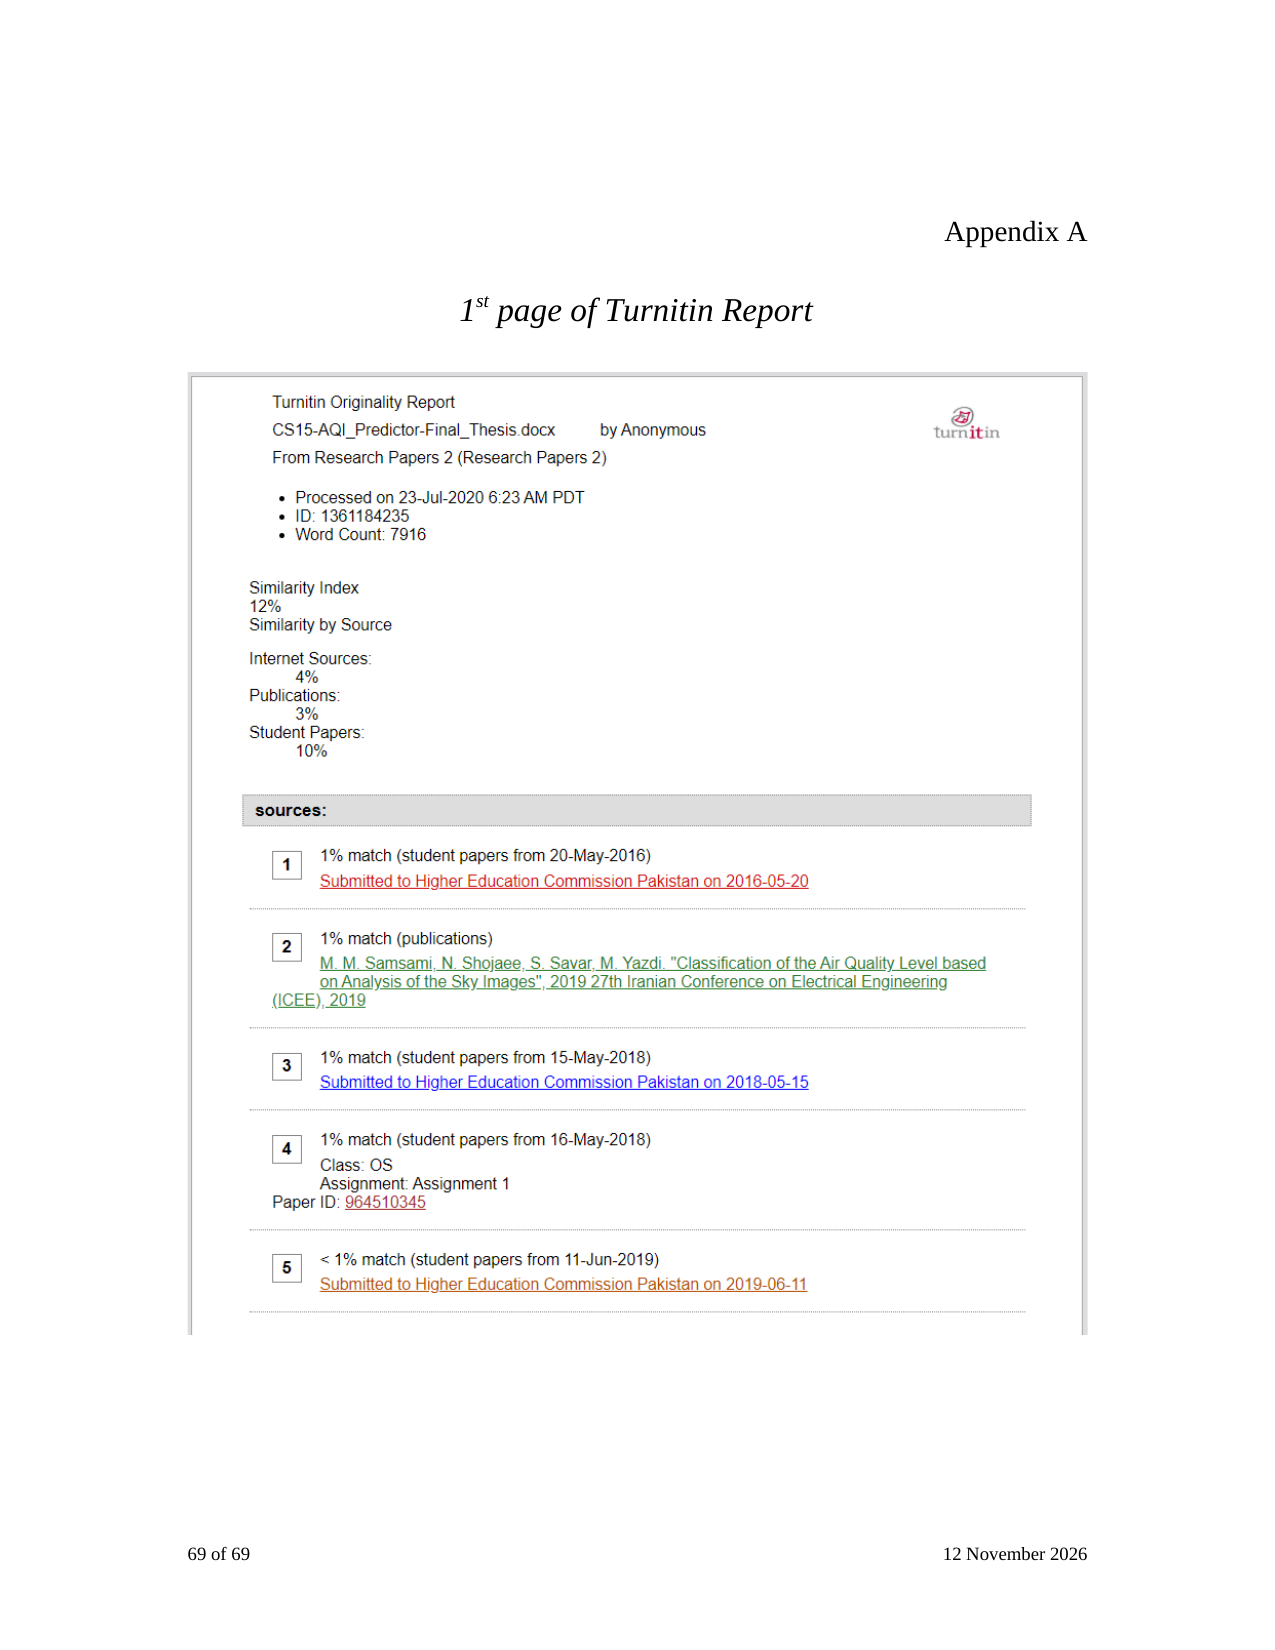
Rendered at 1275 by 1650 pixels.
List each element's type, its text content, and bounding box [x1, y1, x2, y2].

text Appendix A [187, 214, 1087, 248]
picture [187, 372, 1088, 1335]
text 1st page of Turnitin Report [187, 290, 1087, 328]
